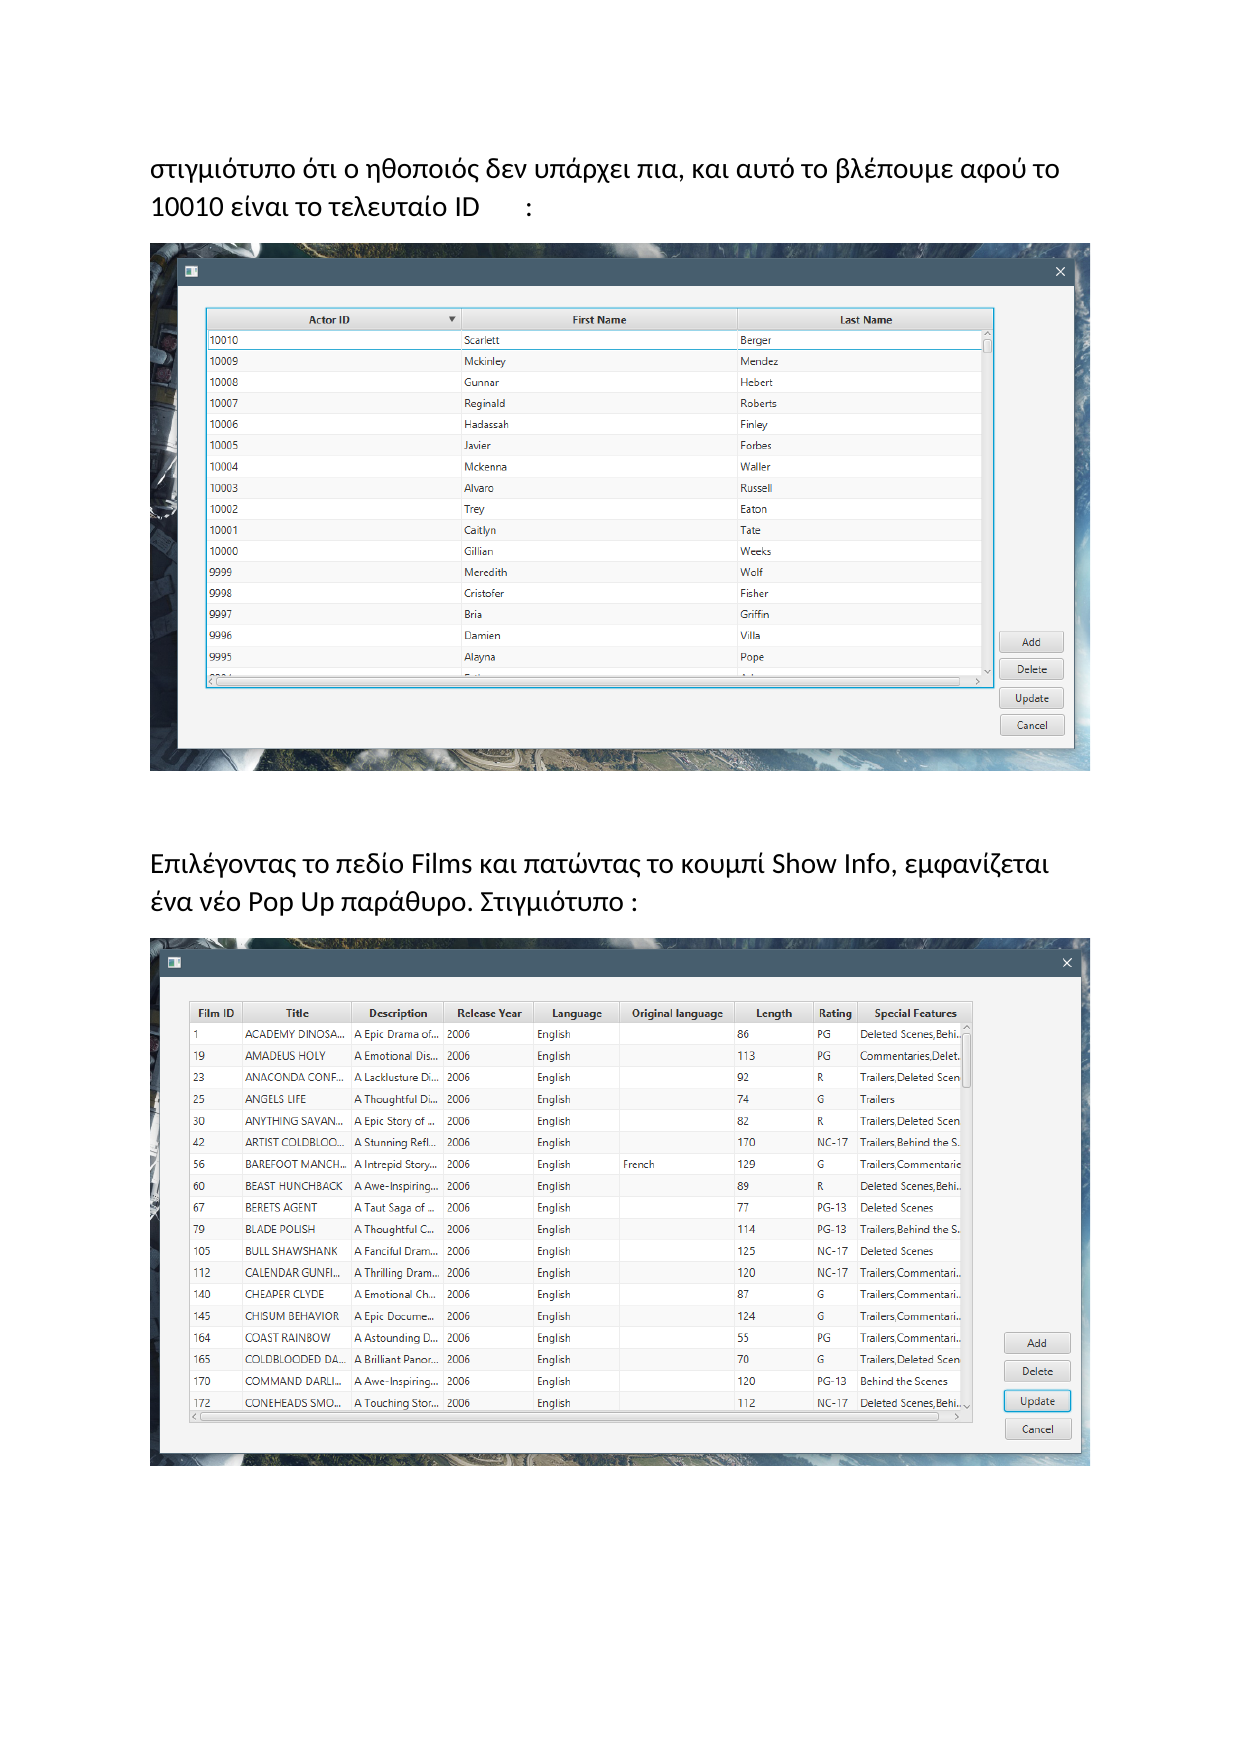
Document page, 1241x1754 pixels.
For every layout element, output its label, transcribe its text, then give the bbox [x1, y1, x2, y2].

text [150, 150, 1090, 224]
picture [150, 938, 1091, 1466]
text Επιλέγοντας το πεδίο Films και πατώντας το κουμπί Show Info, εμφανίζεται ένα νέο Pop Up παράθυρο. Στιγμιότυπο : [150, 845, 1090, 919]
picture [150, 243, 1091, 771]
